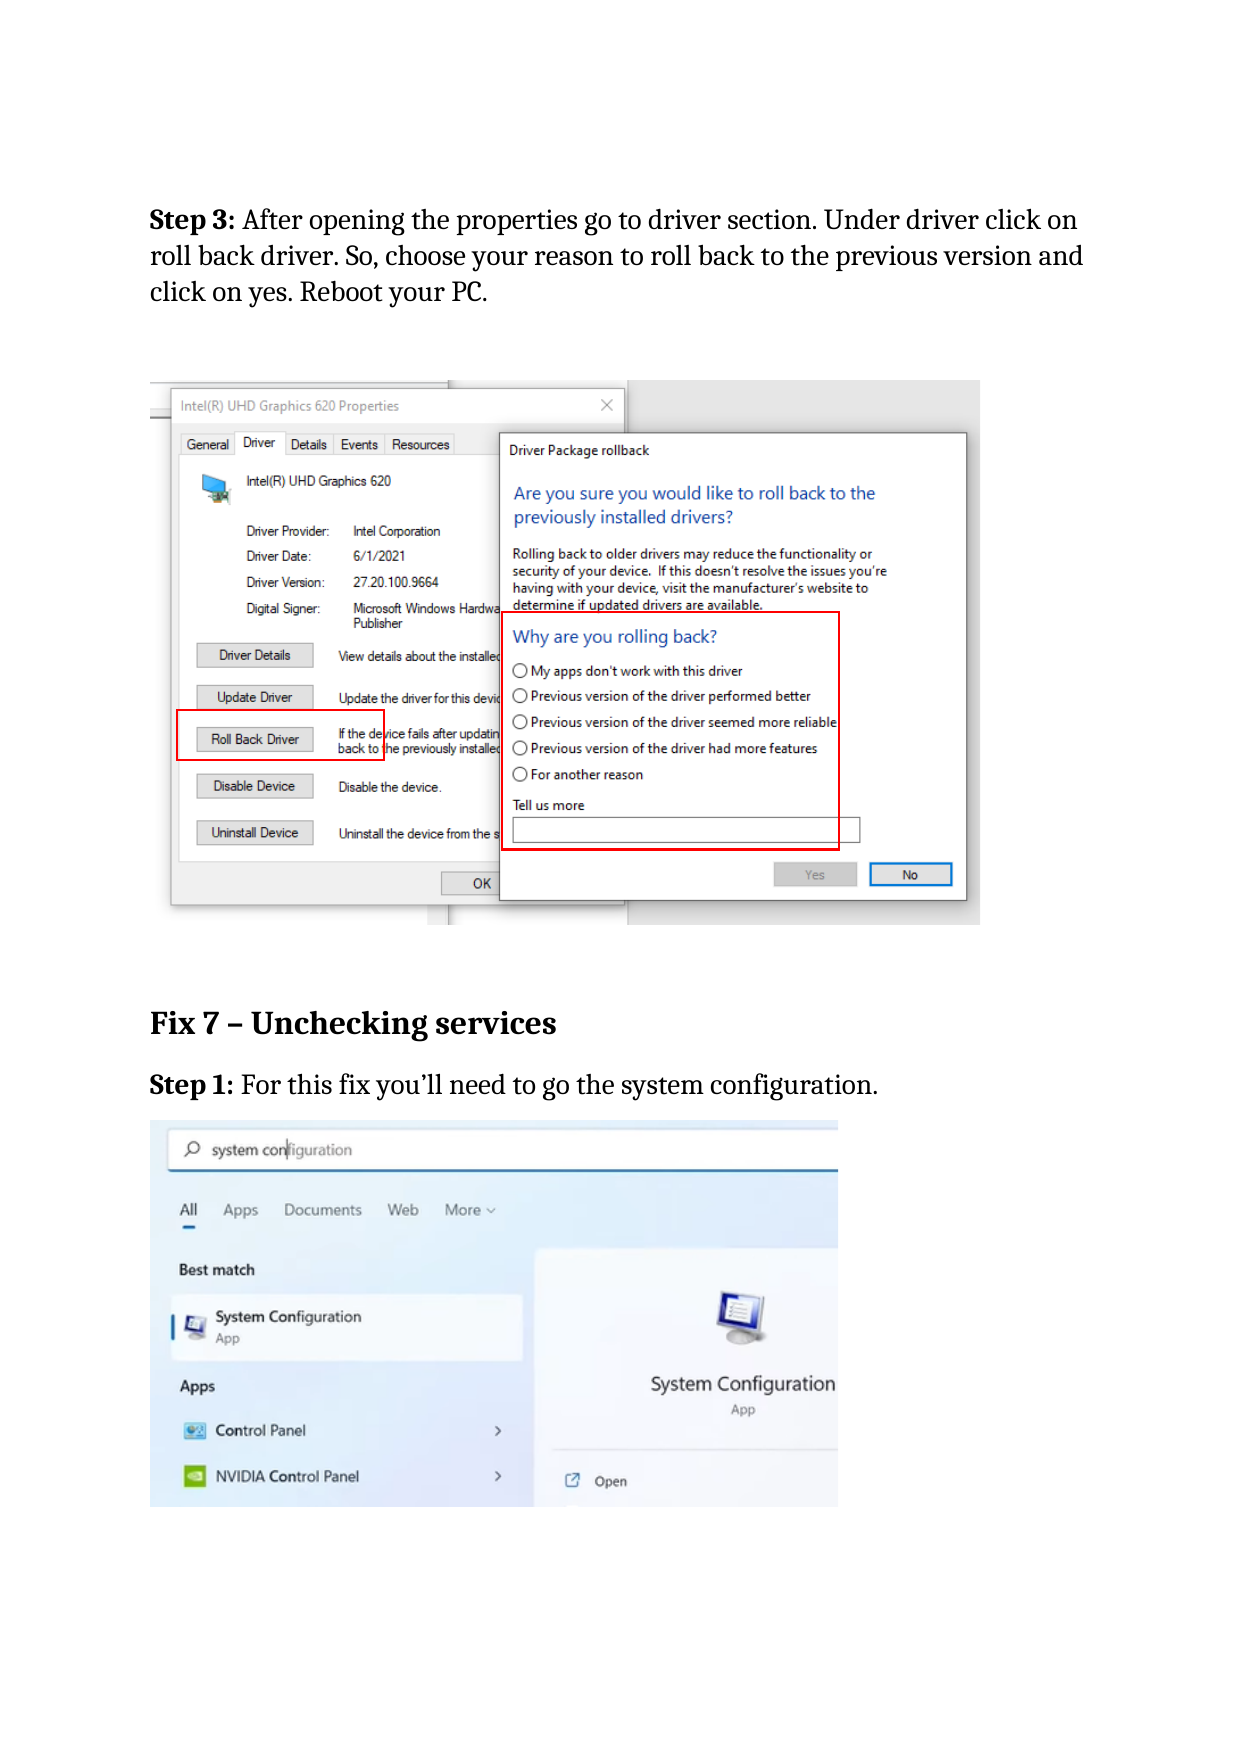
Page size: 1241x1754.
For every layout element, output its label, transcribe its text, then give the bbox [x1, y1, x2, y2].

picture [150, 380, 980, 925]
text Fix 7 – Unchecking services [150, 1005, 1090, 1043]
picture [150, 1120, 839, 1507]
text Step 1: For this fix you’ll need to go the system configuration. [150, 1068, 1090, 1102]
text Step 3: After opening the properties go to driver section. Under driver click on roll back driver. So, choose your reason to roll back to the previous version and click on yes. Reboot your PC. [150, 203, 1090, 309]
